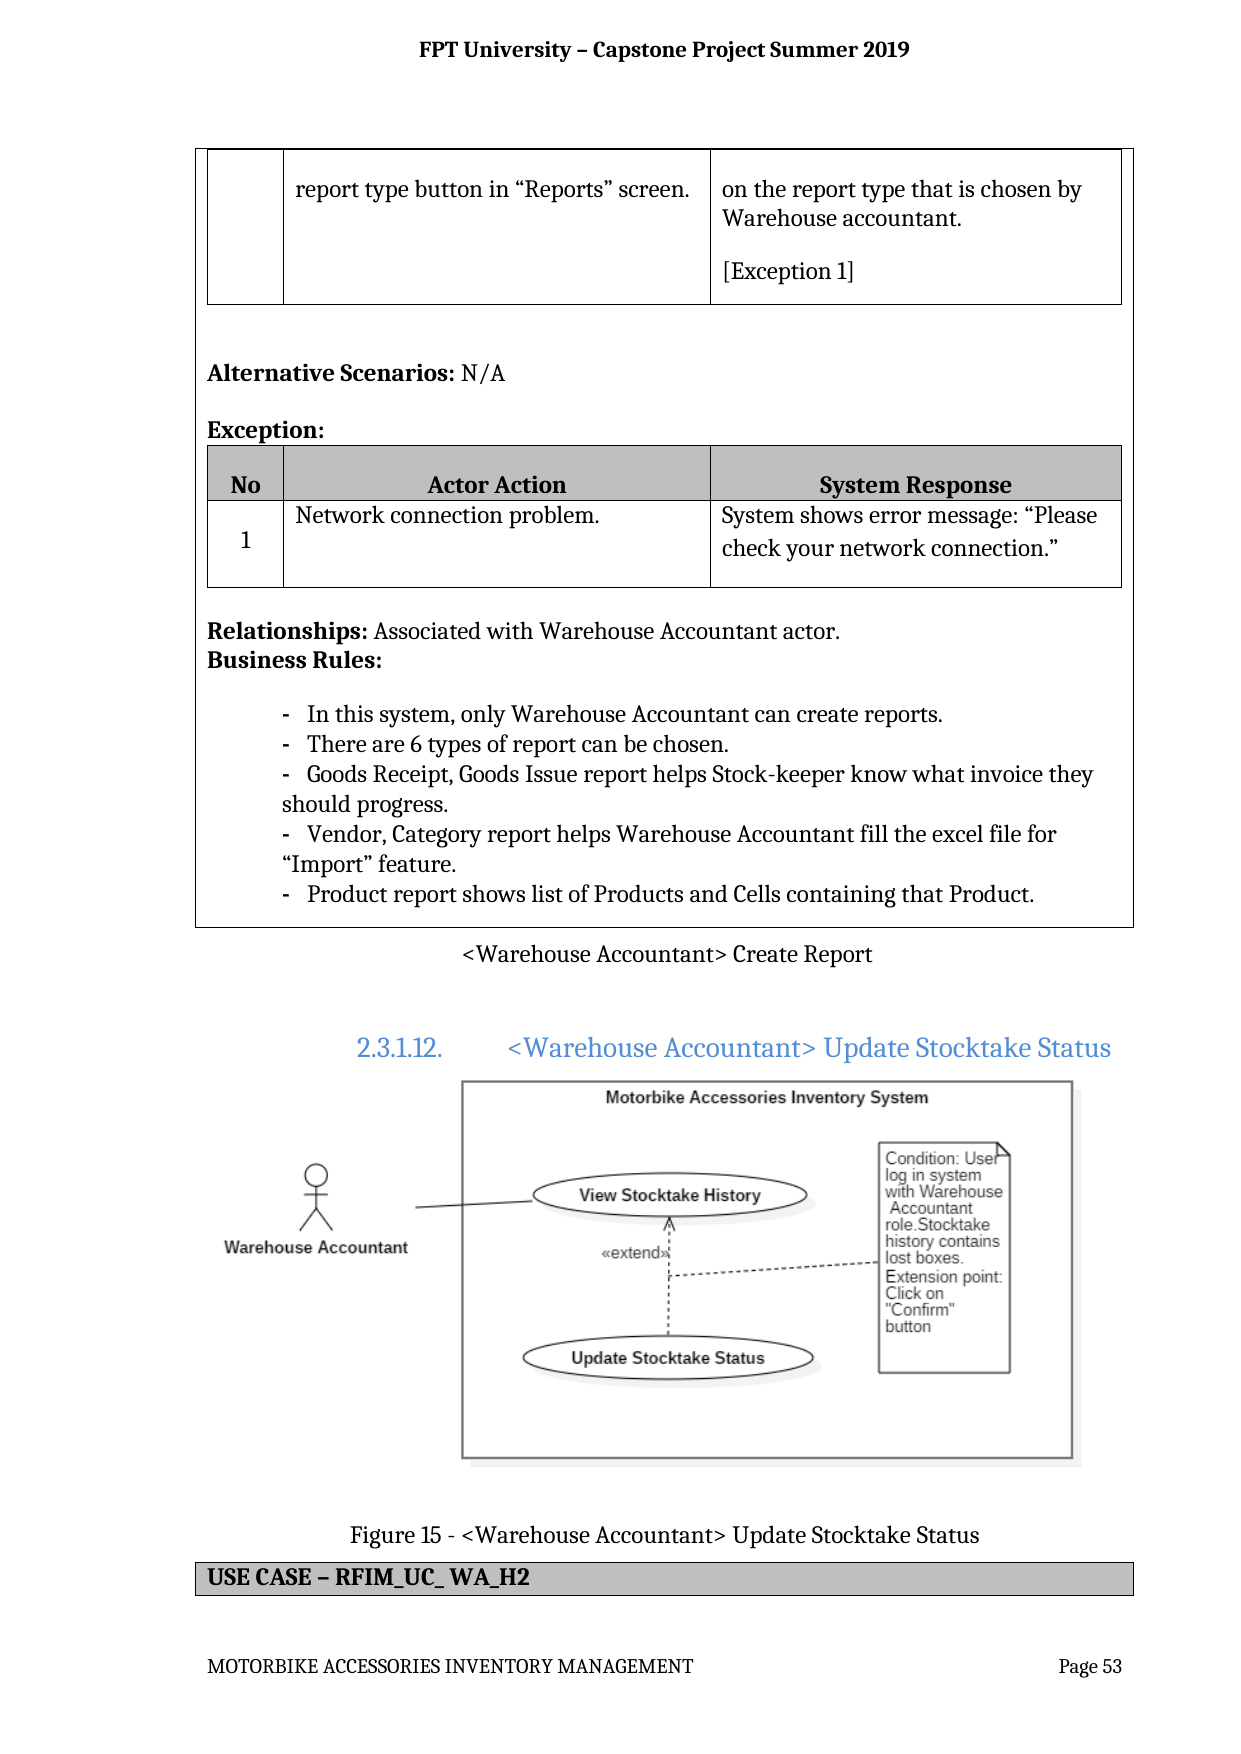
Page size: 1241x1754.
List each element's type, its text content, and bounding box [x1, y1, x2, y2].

picture [206, 1069, 1123, 1509]
text Figure 33 - <Warehouse Accountant> Update Stocktake Status [207, 1521, 1122, 1549]
text <Warehouse Accountant> Create Report [207, 940, 1122, 969]
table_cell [196, 149, 1133, 927]
subtitle <Warehouse Accountant> Update Stocktake Status [357, 1031, 1122, 1065]
table_header USE CASE – RFIM_UC_ WA_H2 [196, 1563, 1133, 1595]
